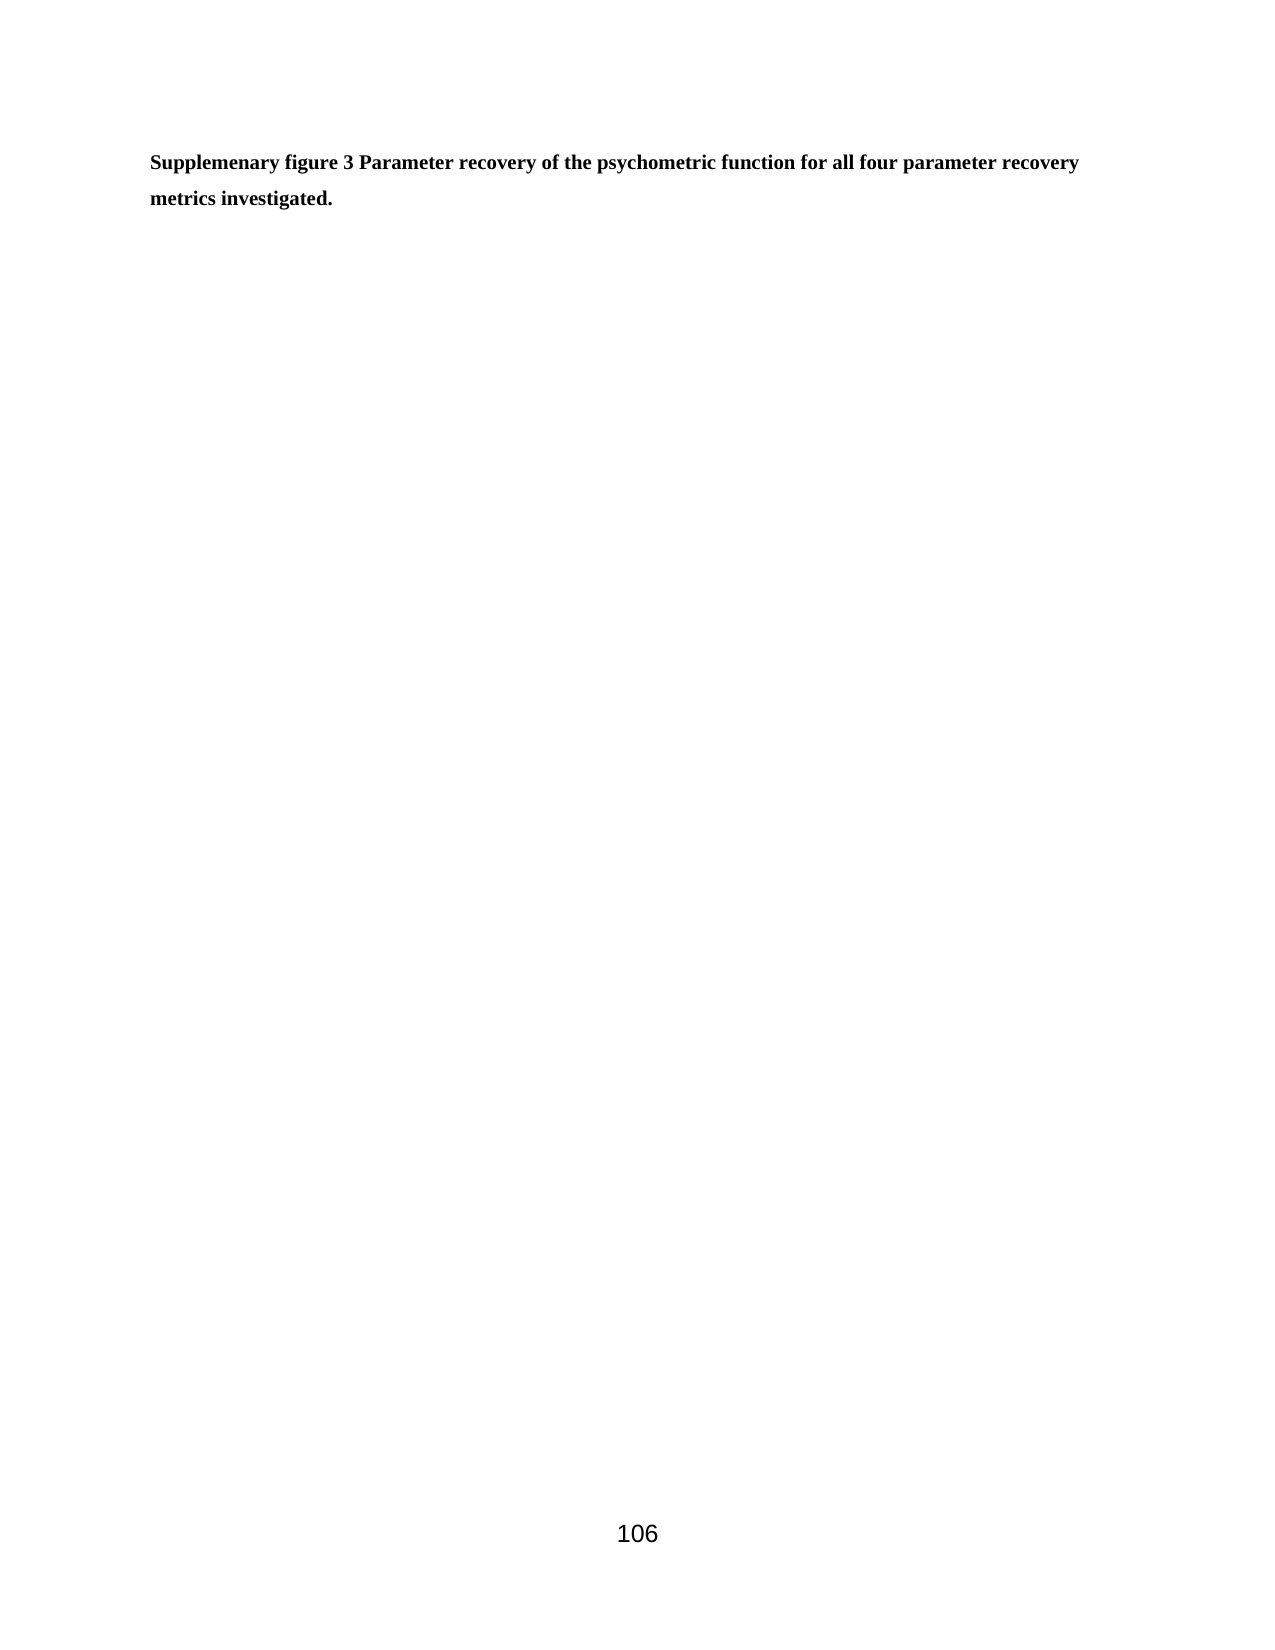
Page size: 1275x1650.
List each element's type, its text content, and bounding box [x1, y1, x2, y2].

text Supplemenary figure 3 Parameter recovery of the psychometric function for all four parameter recovery metrics investigated. [150, 150, 1125, 210]
